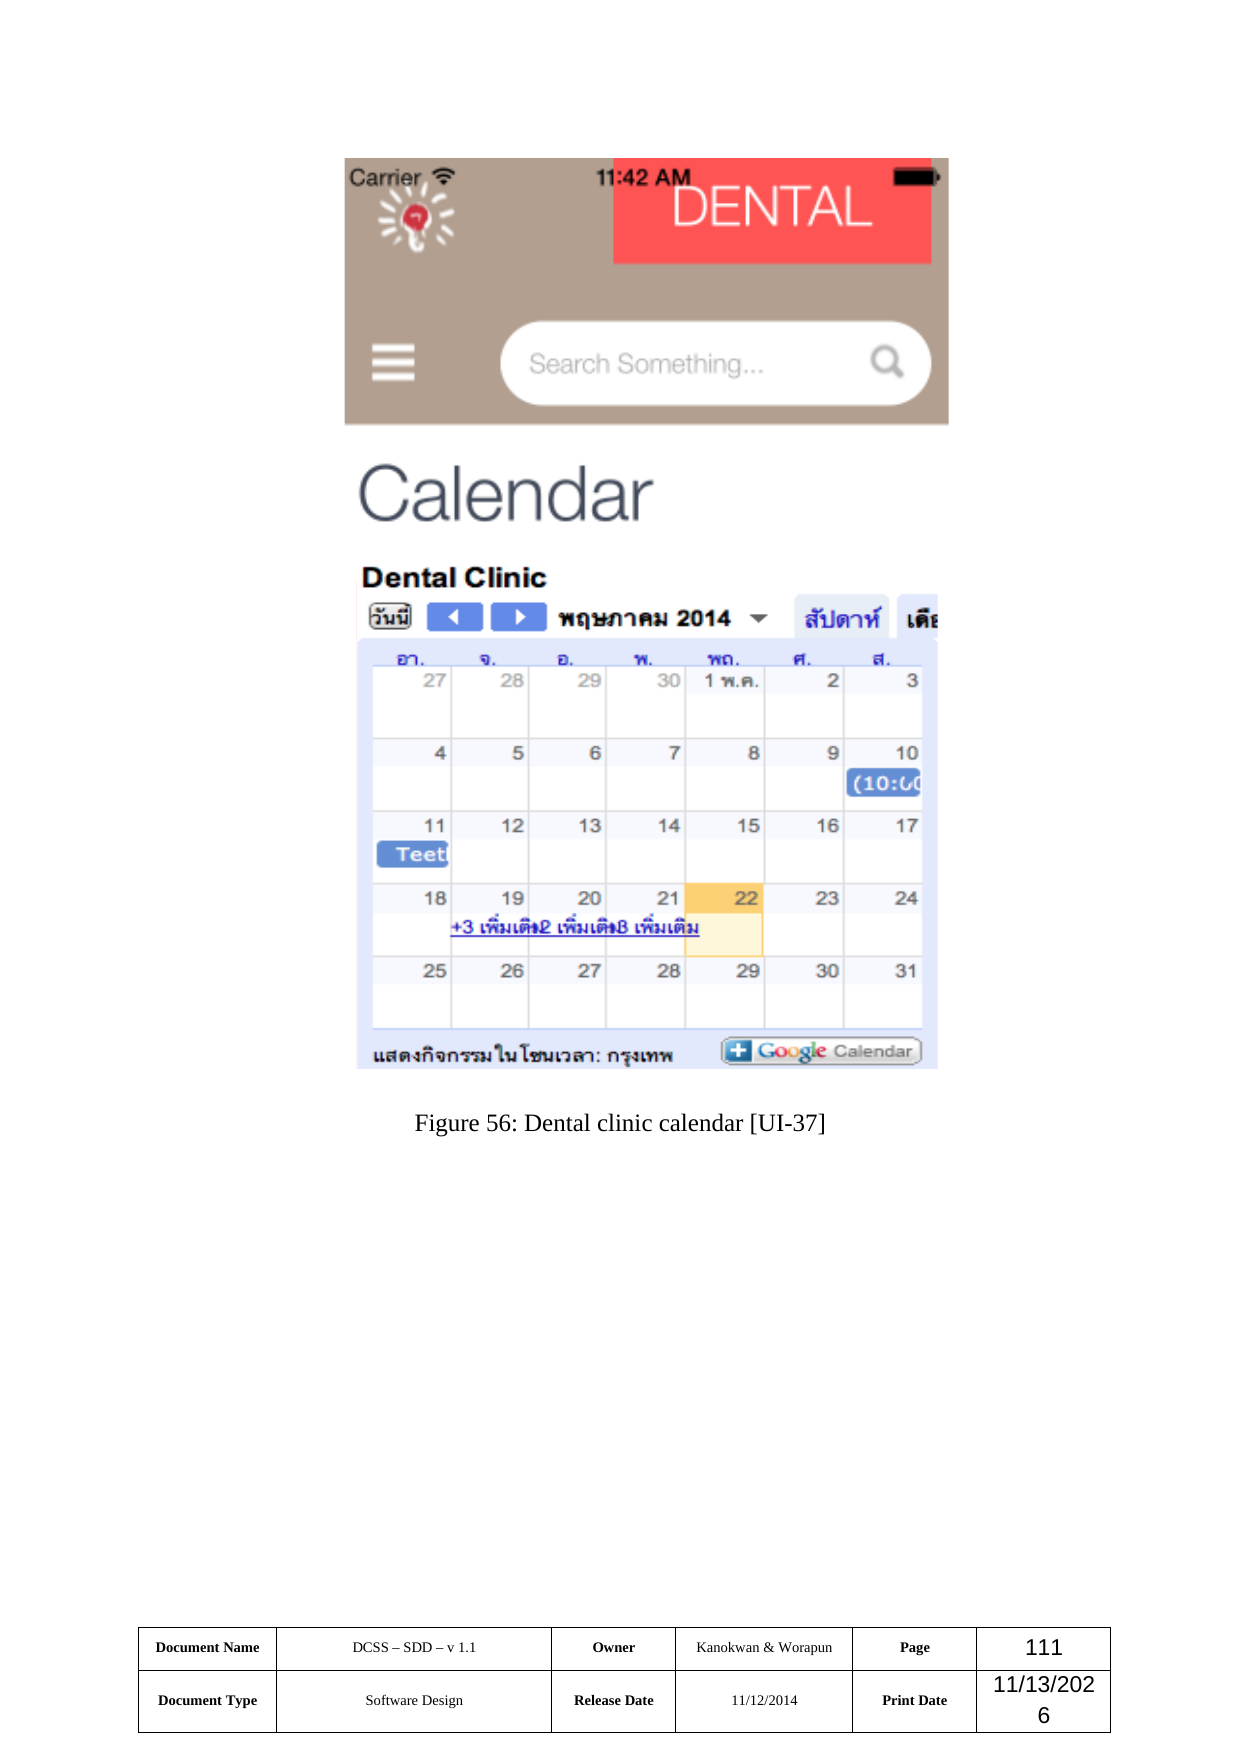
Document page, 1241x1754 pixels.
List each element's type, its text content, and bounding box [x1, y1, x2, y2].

picture [344, 158, 949, 1069]
text Figure 56: Dental clinic calendar [UI-37] [150, 1108, 1090, 1136]
